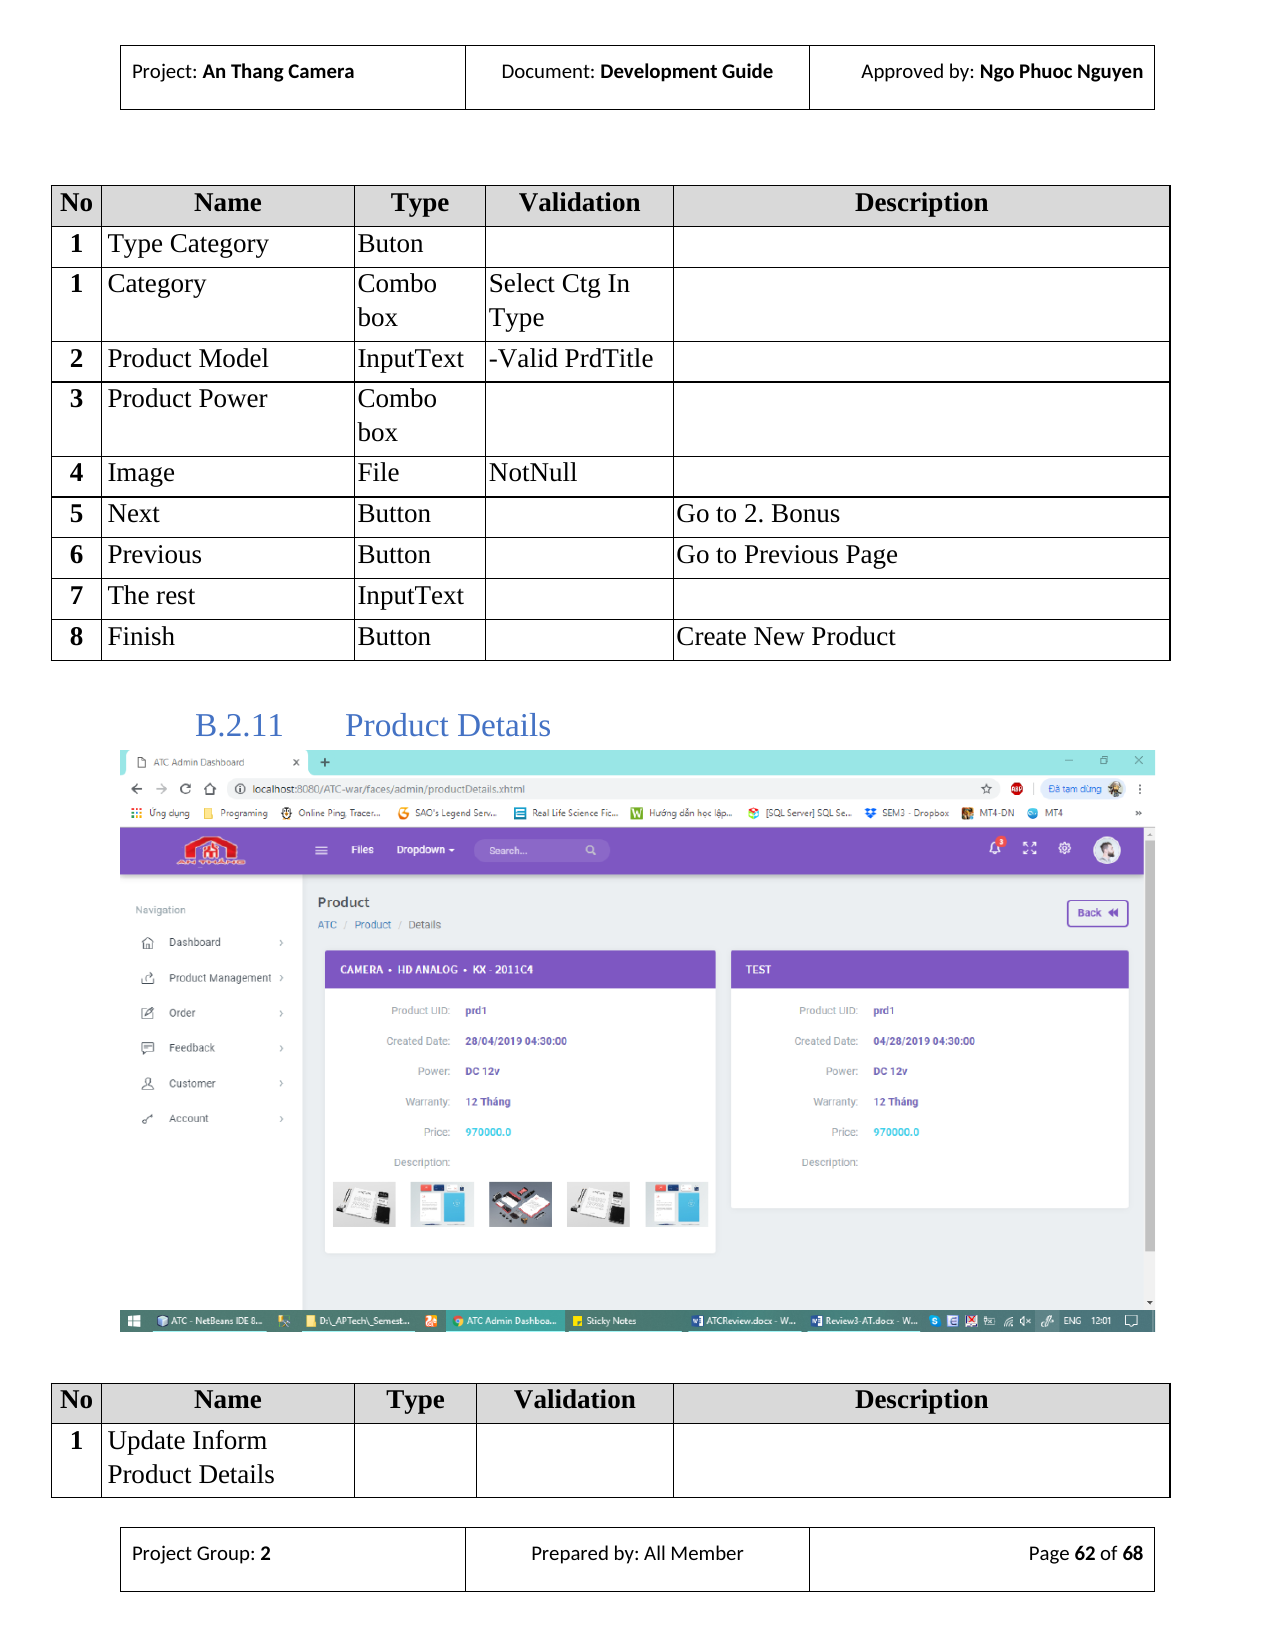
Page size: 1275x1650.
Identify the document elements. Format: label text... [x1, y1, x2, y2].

table_cell [674, 227, 1169, 267]
table_header Description [674, 1384, 1169, 1423]
table_cell [674, 383, 1169, 456]
table_cell Product Model [102, 342, 354, 381]
table_cell File [355, 457, 485, 496]
table_cell InputText [355, 579, 485, 619]
table_cell 7 [52, 579, 101, 619]
table_header Validation [486, 186, 673, 226]
table_cell Select Ctg In Type [486, 268, 673, 341]
list Product Details [195, 705, 1155, 744]
table_cell Product Power [102, 383, 354, 456]
table_cell [674, 457, 1169, 496]
table_cell Go to 2. Bonus [674, 498, 1169, 537]
table_header Type [355, 186, 485, 226]
table_cell Next [102, 498, 354, 537]
table_cell [674, 268, 1169, 341]
table_header Type [355, 1384, 476, 1423]
table_cell Combo box [355, 268, 485, 341]
table_cell -Valid PrdTitle [486, 342, 673, 381]
table_cell 4 [52, 457, 101, 496]
table_cell Button [355, 538, 485, 578]
picture [120, 750, 1155, 1332]
table_cell [486, 383, 673, 456]
table_header No [52, 186, 101, 226]
table_cell Buton [355, 227, 485, 267]
table_cell Type Category [102, 227, 354, 267]
table_cell [486, 579, 673, 619]
table_cell Button [355, 498, 485, 537]
table_cell 6 [52, 538, 101, 578]
table_cell [486, 620, 673, 660]
table_cell 3 [52, 383, 101, 456]
table_cell Category [102, 268, 354, 341]
table_cell [486, 227, 673, 267]
table_cell NotNull [486, 457, 673, 496]
table_cell [486, 538, 673, 578]
table_cell 5 [52, 498, 101, 537]
table_header No [52, 1384, 101, 1423]
table_header Name [102, 186, 354, 226]
table_cell [674, 579, 1169, 619]
table_cell 1 [52, 1424, 101, 1497]
table_cell [674, 1424, 1169, 1497]
table_cell The rest [102, 579, 354, 619]
table_cell [486, 498, 673, 537]
table_cell 1 [52, 268, 101, 341]
table_cell Update Inform Product Details [102, 1424, 354, 1497]
table_cell Combo box [355, 383, 485, 456]
table_cell InputText [355, 342, 485, 381]
table_cell Button [355, 620, 485, 660]
table_cell [355, 1424, 476, 1497]
table_cell 1 [52, 227, 101, 267]
table_header Name [102, 1384, 354, 1423]
table_cell [674, 342, 1169, 381]
table_header Validation [477, 1384, 673, 1423]
table_cell Image [102, 457, 354, 496]
table_cell Go to Previous Page [674, 538, 1169, 578]
table_cell Finish [102, 620, 354, 660]
table_cell 8 [52, 620, 101, 660]
table_cell 2 [52, 342, 101, 381]
table_cell Previous [102, 538, 354, 578]
table_header Description [674, 186, 1169, 226]
table_cell [477, 1424, 673, 1497]
table_cell Create New Product [674, 620, 1169, 660]
